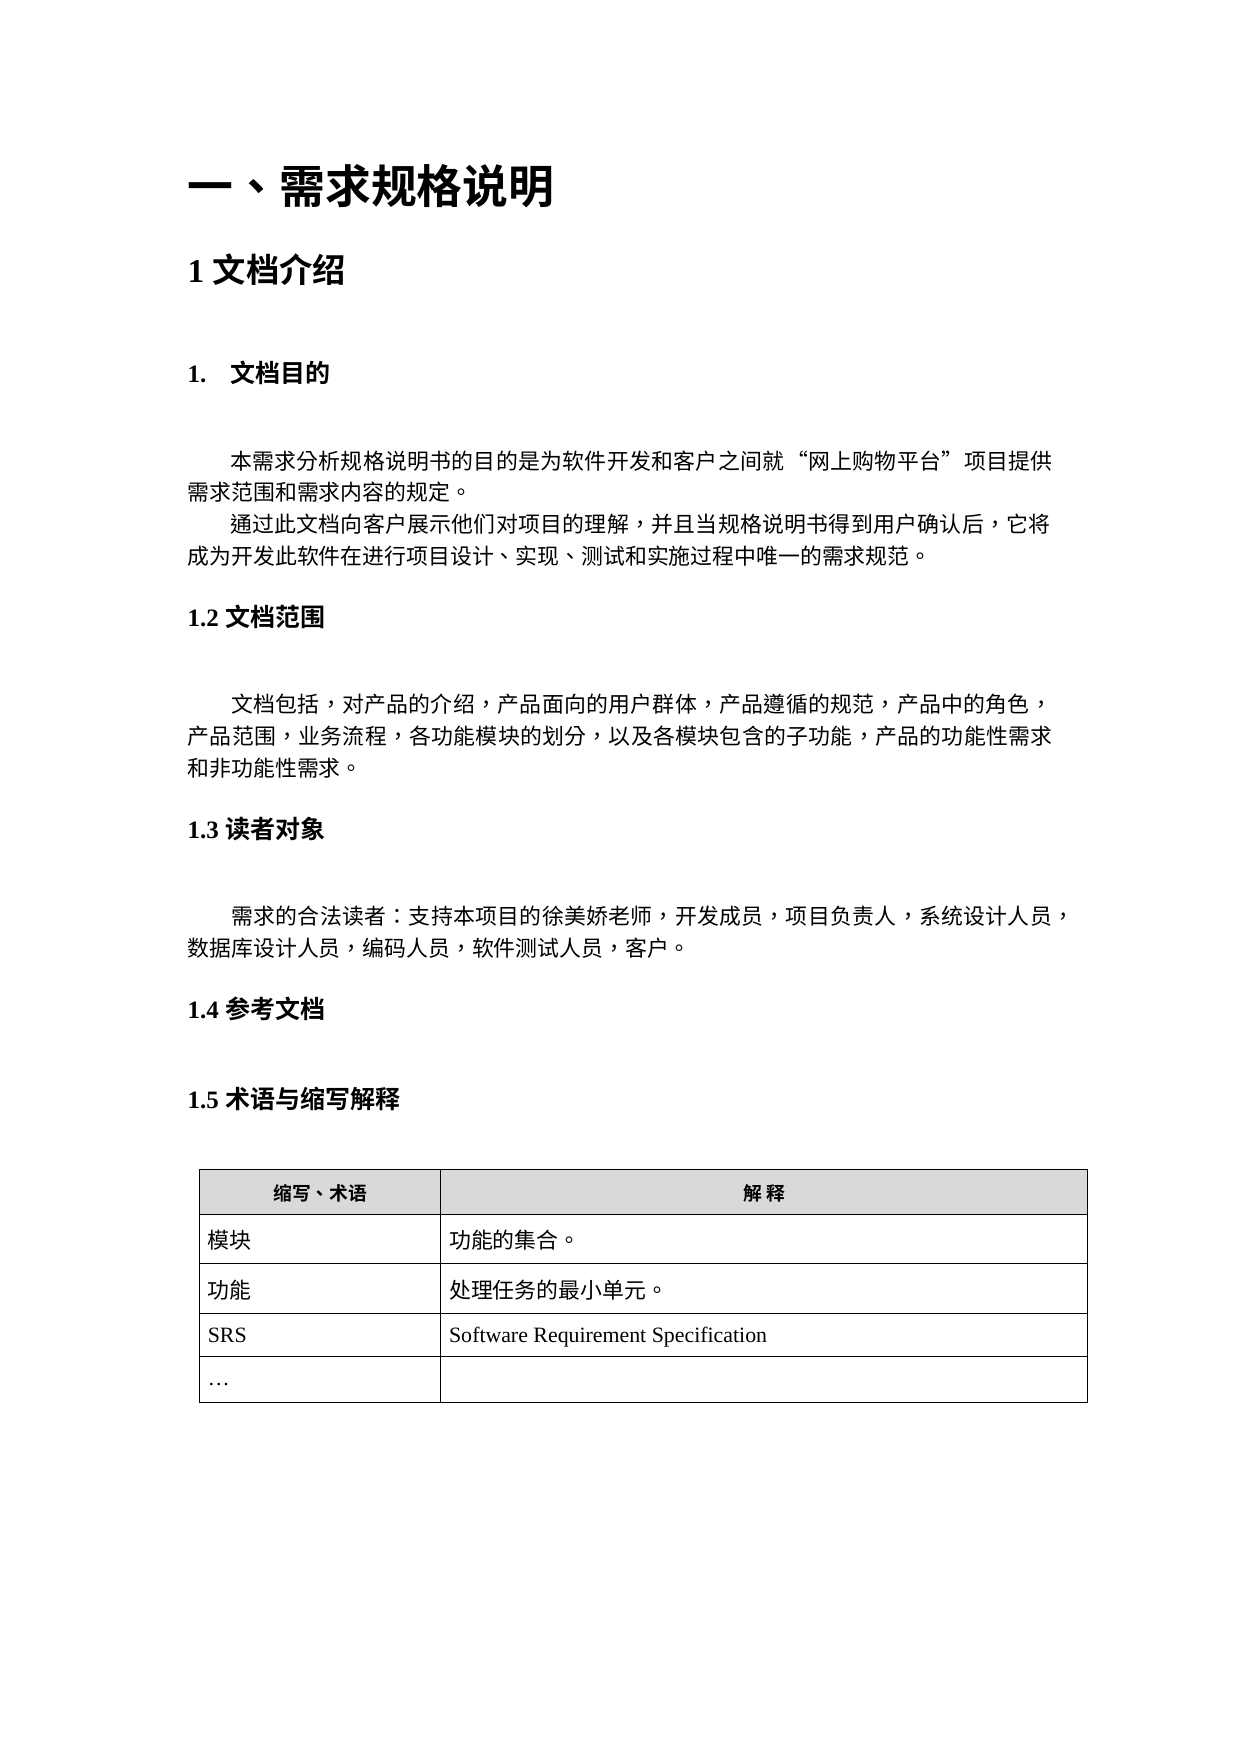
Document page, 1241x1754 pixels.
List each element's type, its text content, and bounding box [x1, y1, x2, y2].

table_cell 功能 [200, 1264, 440, 1313]
text 1.3 读者对象 [187, 809, 1053, 846]
text 1.2 文档范围 [187, 597, 1053, 634]
text 1.5 术语与缩写解释 [187, 1079, 1053, 1116]
table_header 解 释 [441, 1170, 1087, 1214]
table_cell 处理任务的最小单元。 [441, 1264, 1087, 1313]
table_cell 模块 [200, 1215, 440, 1263]
table_cell … [200, 1357, 440, 1402]
list 文档目的 [187, 354, 1053, 390]
text 1.4 参考文档 [187, 989, 1053, 1026]
table_cell [441, 1357, 1087, 1402]
text 1 文档介绍 [187, 243, 1053, 292]
text 需求的合法读者：支持本项目的徐美娇老师，开发成员，项目负责人，系统设计人员，数据库设计人员，编码人员，软件测试人员，客户。 [187, 899, 1053, 962]
table_cell 功能的集合。 [441, 1215, 1087, 1263]
text 一、需求规格说明 [187, 150, 1053, 216]
text 通过此文档向客户展示他们对项目的理解，并且当规格说明书得到用户确认后，它将成为开发此软件在进行项目设计、实现、测试和实施过程中唯一的需求规范。 [187, 507, 1053, 570]
table_cell SRS [200, 1314, 440, 1356]
text 本需求分析规格说明书的目的是为软件开发和客户之间就“网上购物平台”项目提供需求范围和需求内容的规定。 [187, 444, 1053, 507]
text 文档包括，对产品的介绍，产品面向的用户群体，产品遵循的规范，产品中的角色，产品范围，业务流程，各功能模块的划分，以及各模块包含的子功能，产品的功能性需求和非功能性需求。 [187, 687, 1053, 782]
table_cell Software Requirement Specification [441, 1314, 1087, 1356]
table_header 缩写、术语 [200, 1170, 440, 1214]
